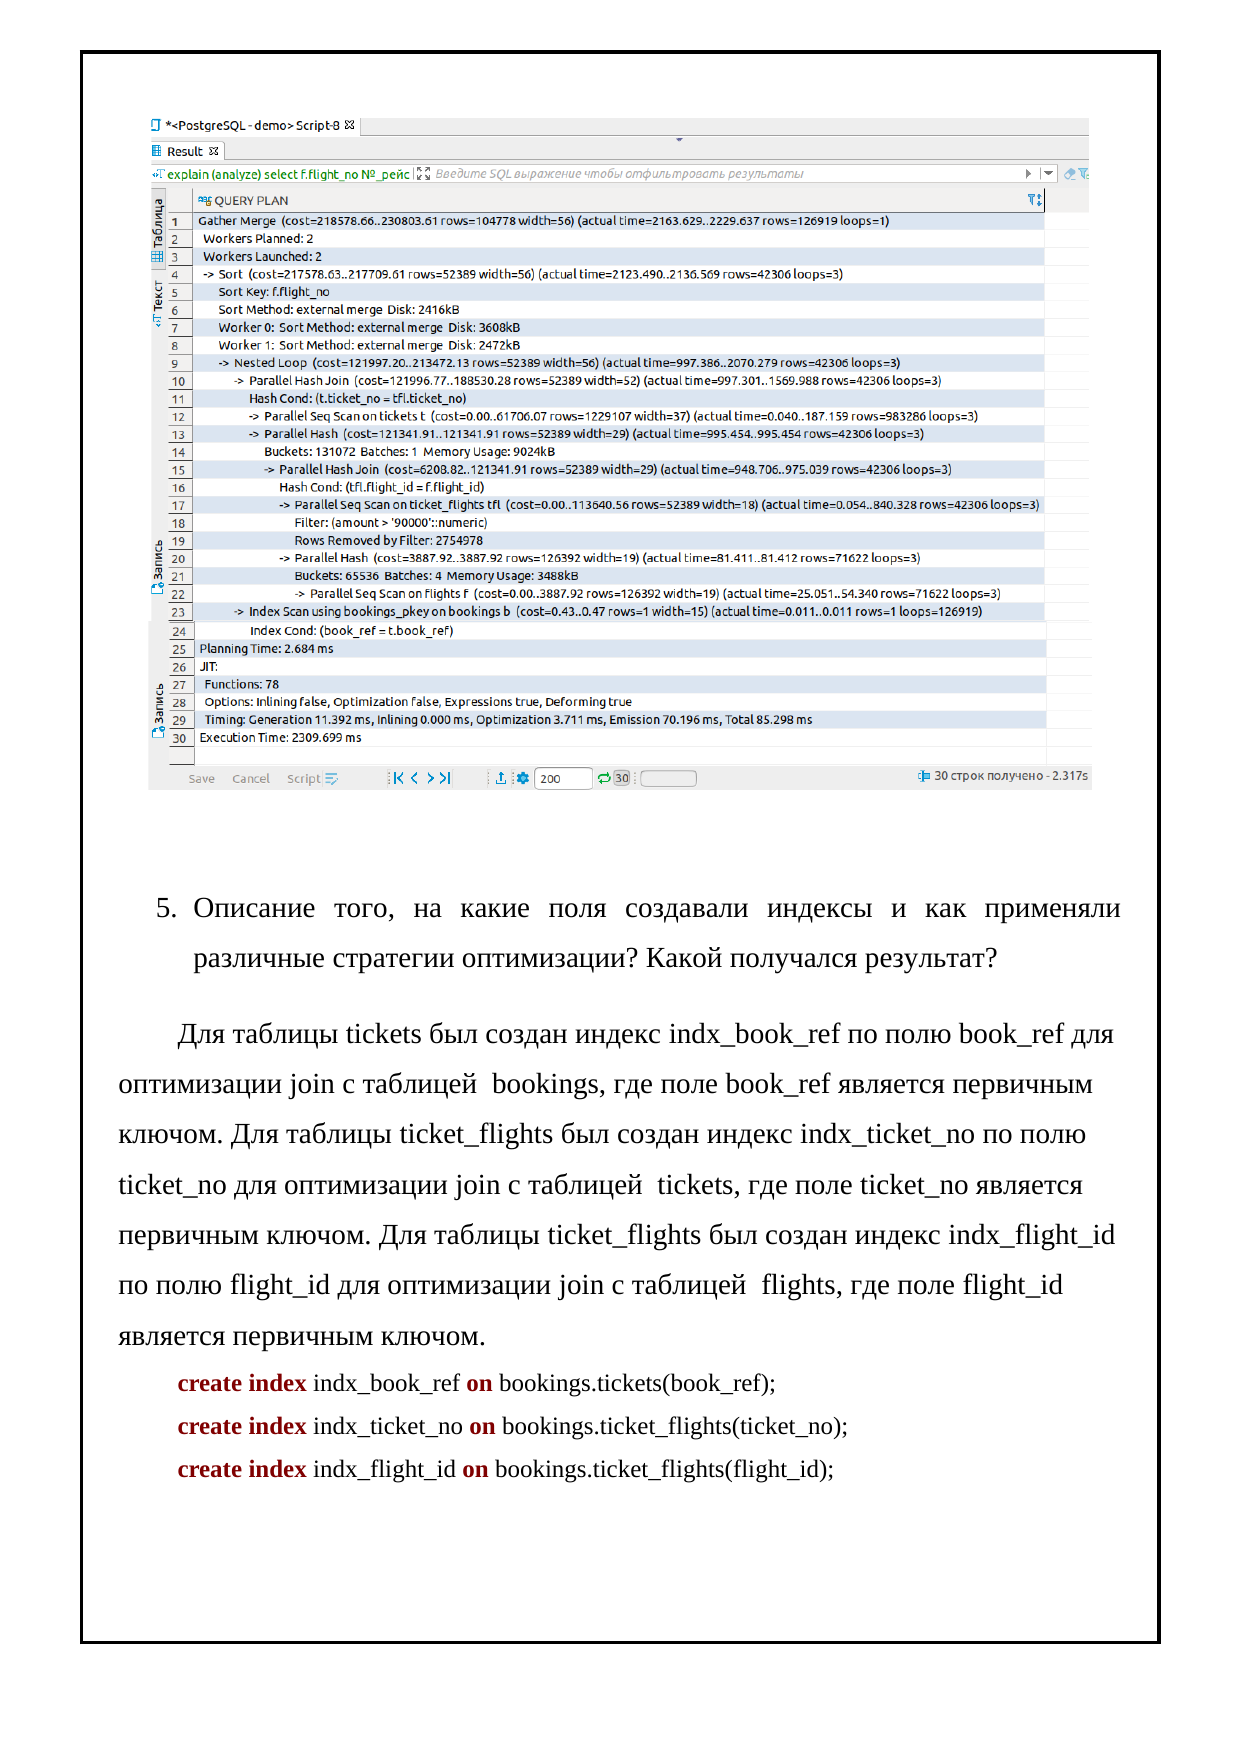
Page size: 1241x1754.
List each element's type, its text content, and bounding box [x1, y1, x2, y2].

picture [148, 118, 1092, 790]
list create index indx_flight_id on bookings.ticket_flights(flight_id); [118, 1454, 1122, 1483]
picture [151, 586, 161, 592]
list create index indx_ticket_no on bookings.ticket_flights(ticket_no); [118, 1411, 1122, 1440]
list create index indx_book_ref on bookings.tickets(book_ref); [118, 1368, 1122, 1397]
list Описание того, на какие поля создавали индексы и как применяли различные стратегии оптимизации? Какой получался результат? [156, 890, 1122, 974]
picture [151, 121, 157, 129]
text Для таблицы tickets был создан индекс indx_book_ref по полю book_ref для оптимизации join с таблицей bookings, где поле book_ref является первичным ключом. Для таблицы ticket_flights был создан индекс indx_ticket_no по полю ticket_no для оптимизации join с таблицей tickets, где поле ticket_no является первичным ключом. Для таблицы ticket_flights был создан индекс indx_flight_id по полю flight_id для оптимизации join с таблицей flights, где поле flight_id является первичным ключом. [118, 1016, 1122, 1351]
